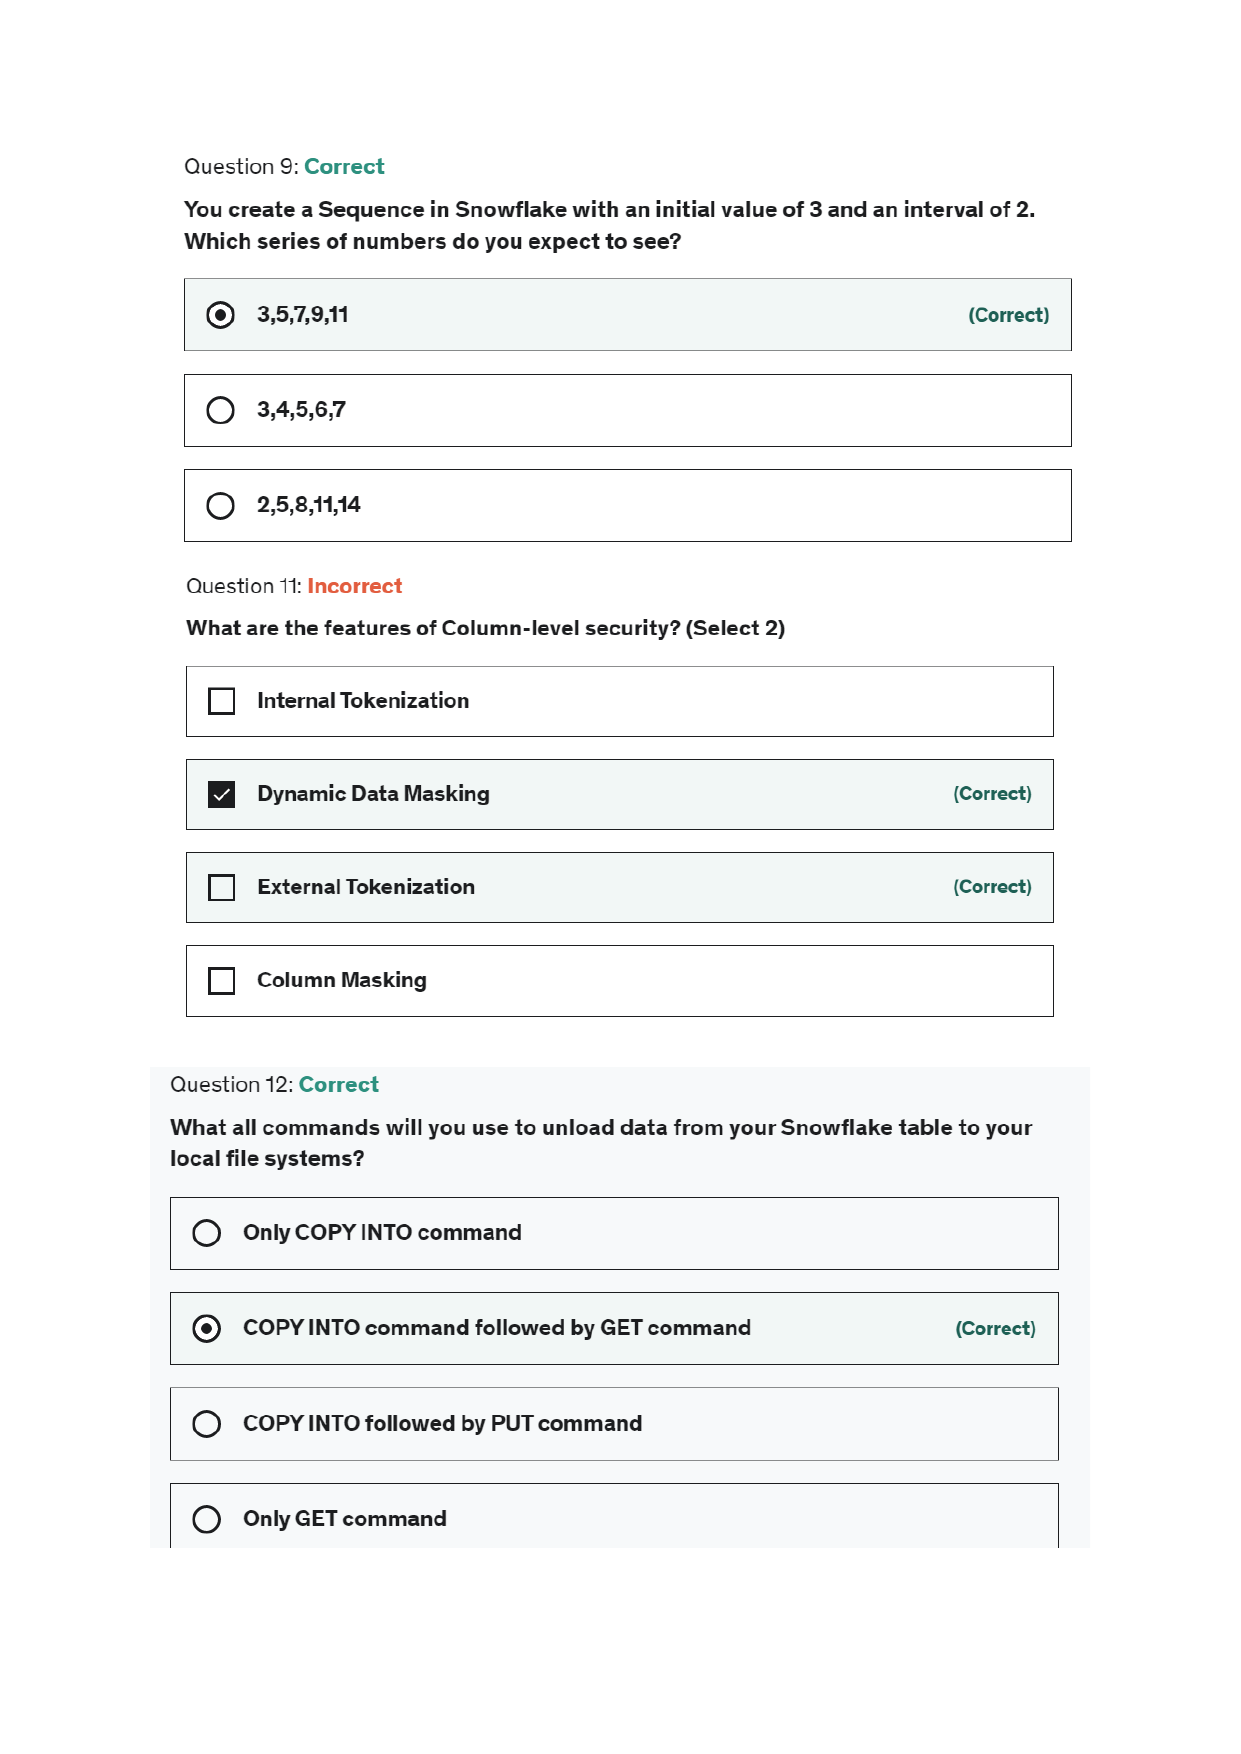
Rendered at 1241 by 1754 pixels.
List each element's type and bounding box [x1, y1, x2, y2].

picture [150, 150, 1091, 553]
picture [150, 571, 1091, 1049]
picture [150, 1067, 1091, 1548]
